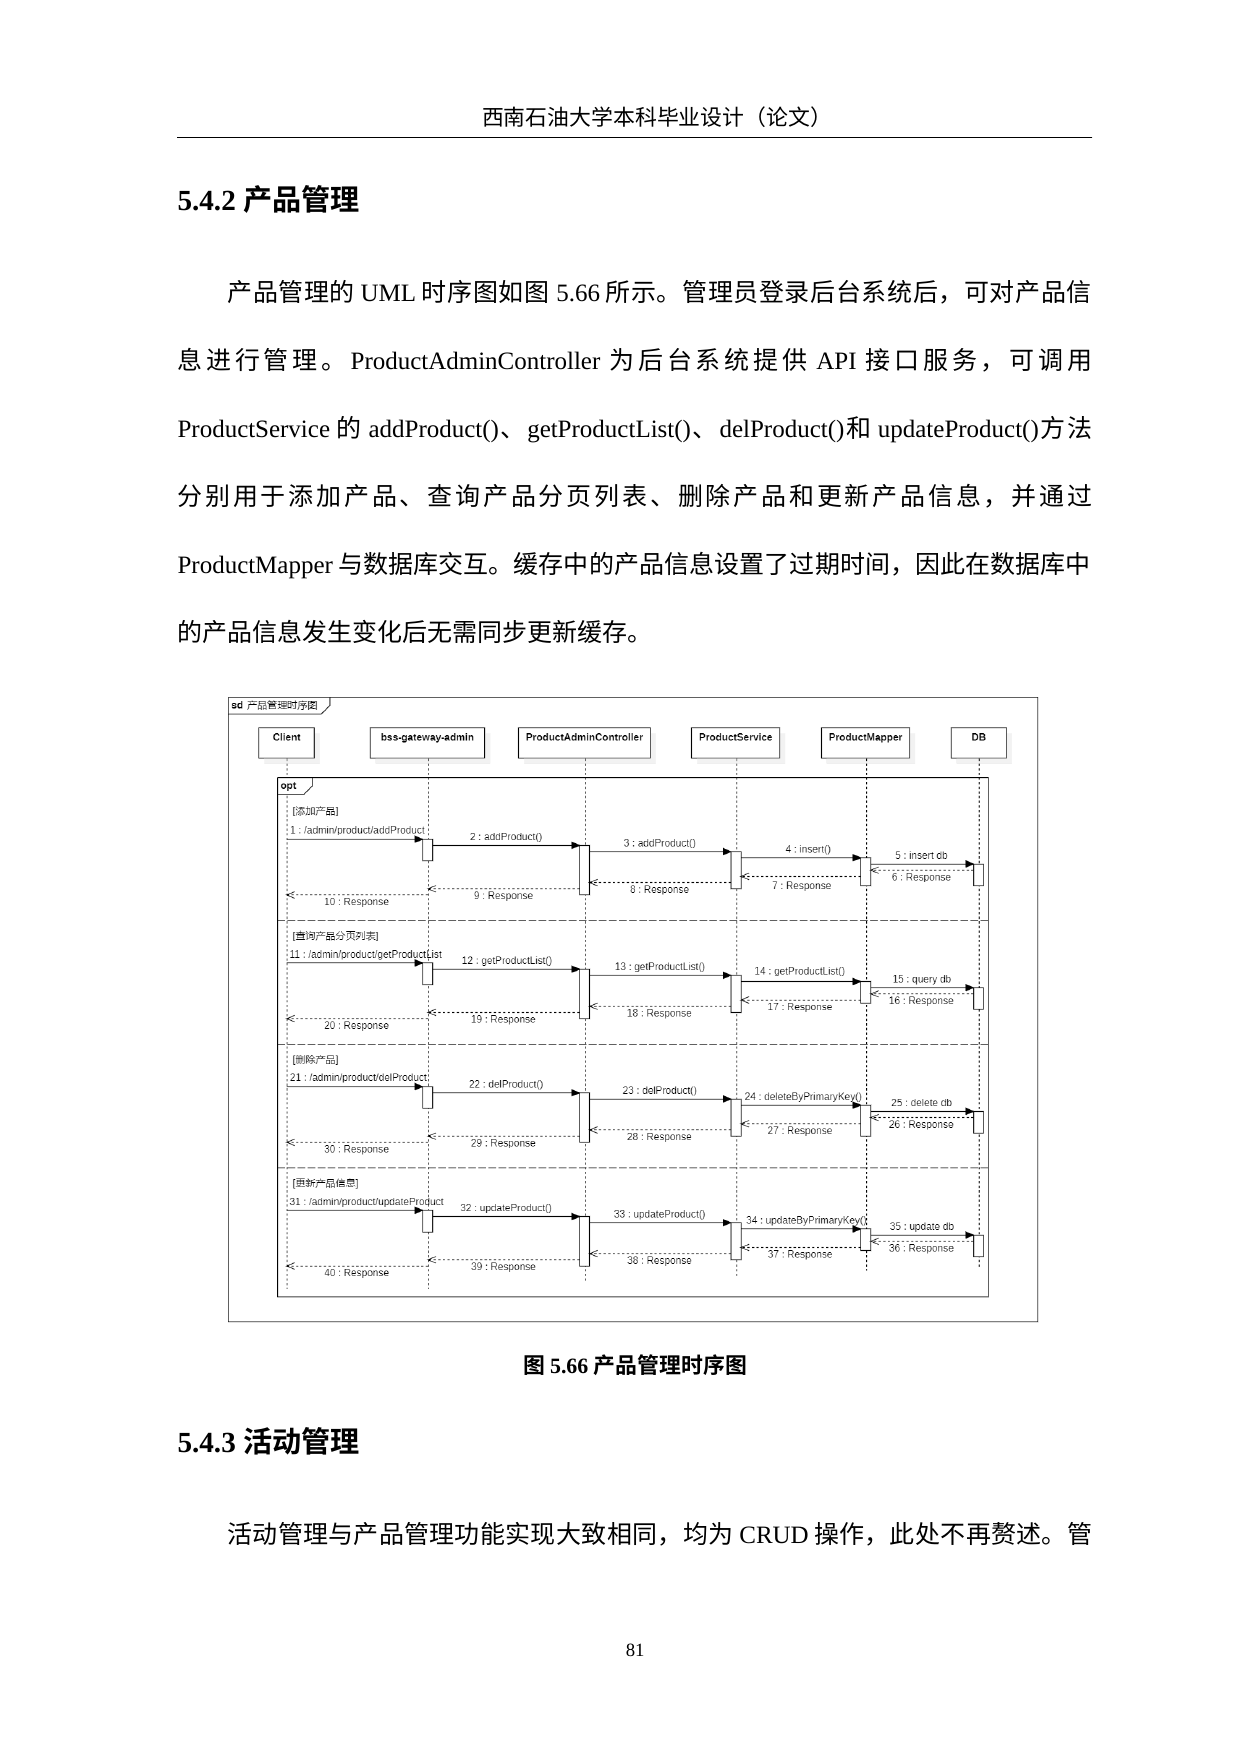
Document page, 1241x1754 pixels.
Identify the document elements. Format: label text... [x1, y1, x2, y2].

picture [220, 689, 1049, 1334]
subtitle 产品管理 [177, 164, 1092, 232]
subtitle 活动管理 [177, 1406, 1092, 1474]
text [177, 1499, 1092, 1567]
